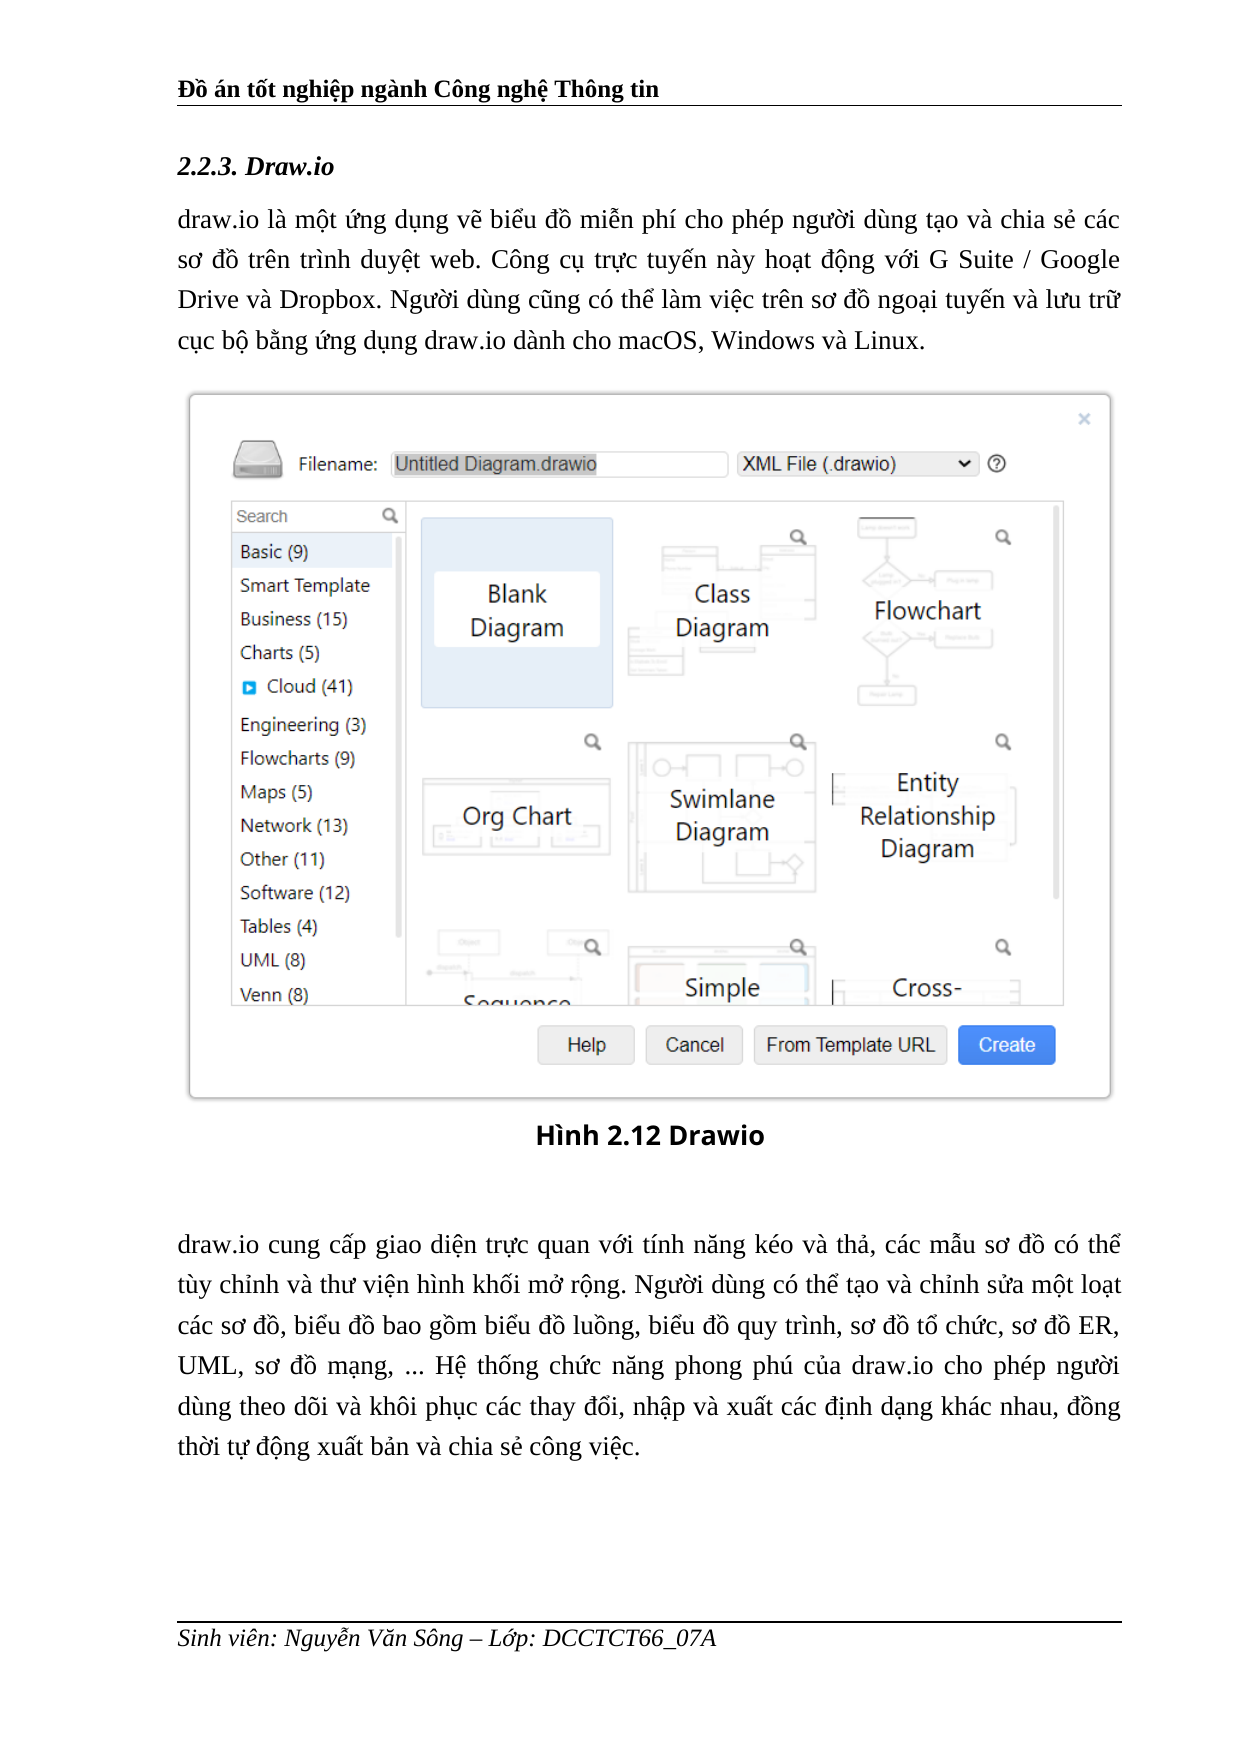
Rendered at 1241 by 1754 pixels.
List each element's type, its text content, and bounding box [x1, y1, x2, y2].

text draw.io là một ứng dụng vẽ biểu đồ miễn phí cho phép người dùng tạo và chia sẻ các sơ đồ trên trình duyệt web. Công cụ trực tuyến này hoạt động với G Suite / Google Drive và Dropbox. Người dùng cũng có thể làm việc trên sơ đồ ngoại tuyến và lưu trữ cục bộ bằng ứng dụng draw.io dành cho macOS, Windows và Linux. [177, 203, 1122, 355]
text draw.io cung cấp giao diện trực quan với tính năng kéo và thả, các mẫu sơ đồ có thể tùy chỉnh và thư viện hình khối mở rộng. Người dùng có thể tạo và chỉnh sửa một loạt các sơ đồ, biểu đồ bao gồm biểu đồ luồng, biểu đồ quy trình, sơ đồ tổ chức, sơ đồ ER, UML, sơ đồ mạng, ... Hệ thống chức năng phong phú của draw.io cho phép người dùng theo dõi và khôi phục các thay đổi, nhập và xuất các định dạng khác nhau, đồng thời tự động xuất bản và chia sẻ công việc. [177, 1228, 1122, 1461]
subtitle Draw.io [177, 150, 1122, 181]
picture [177, 377, 1123, 1107]
